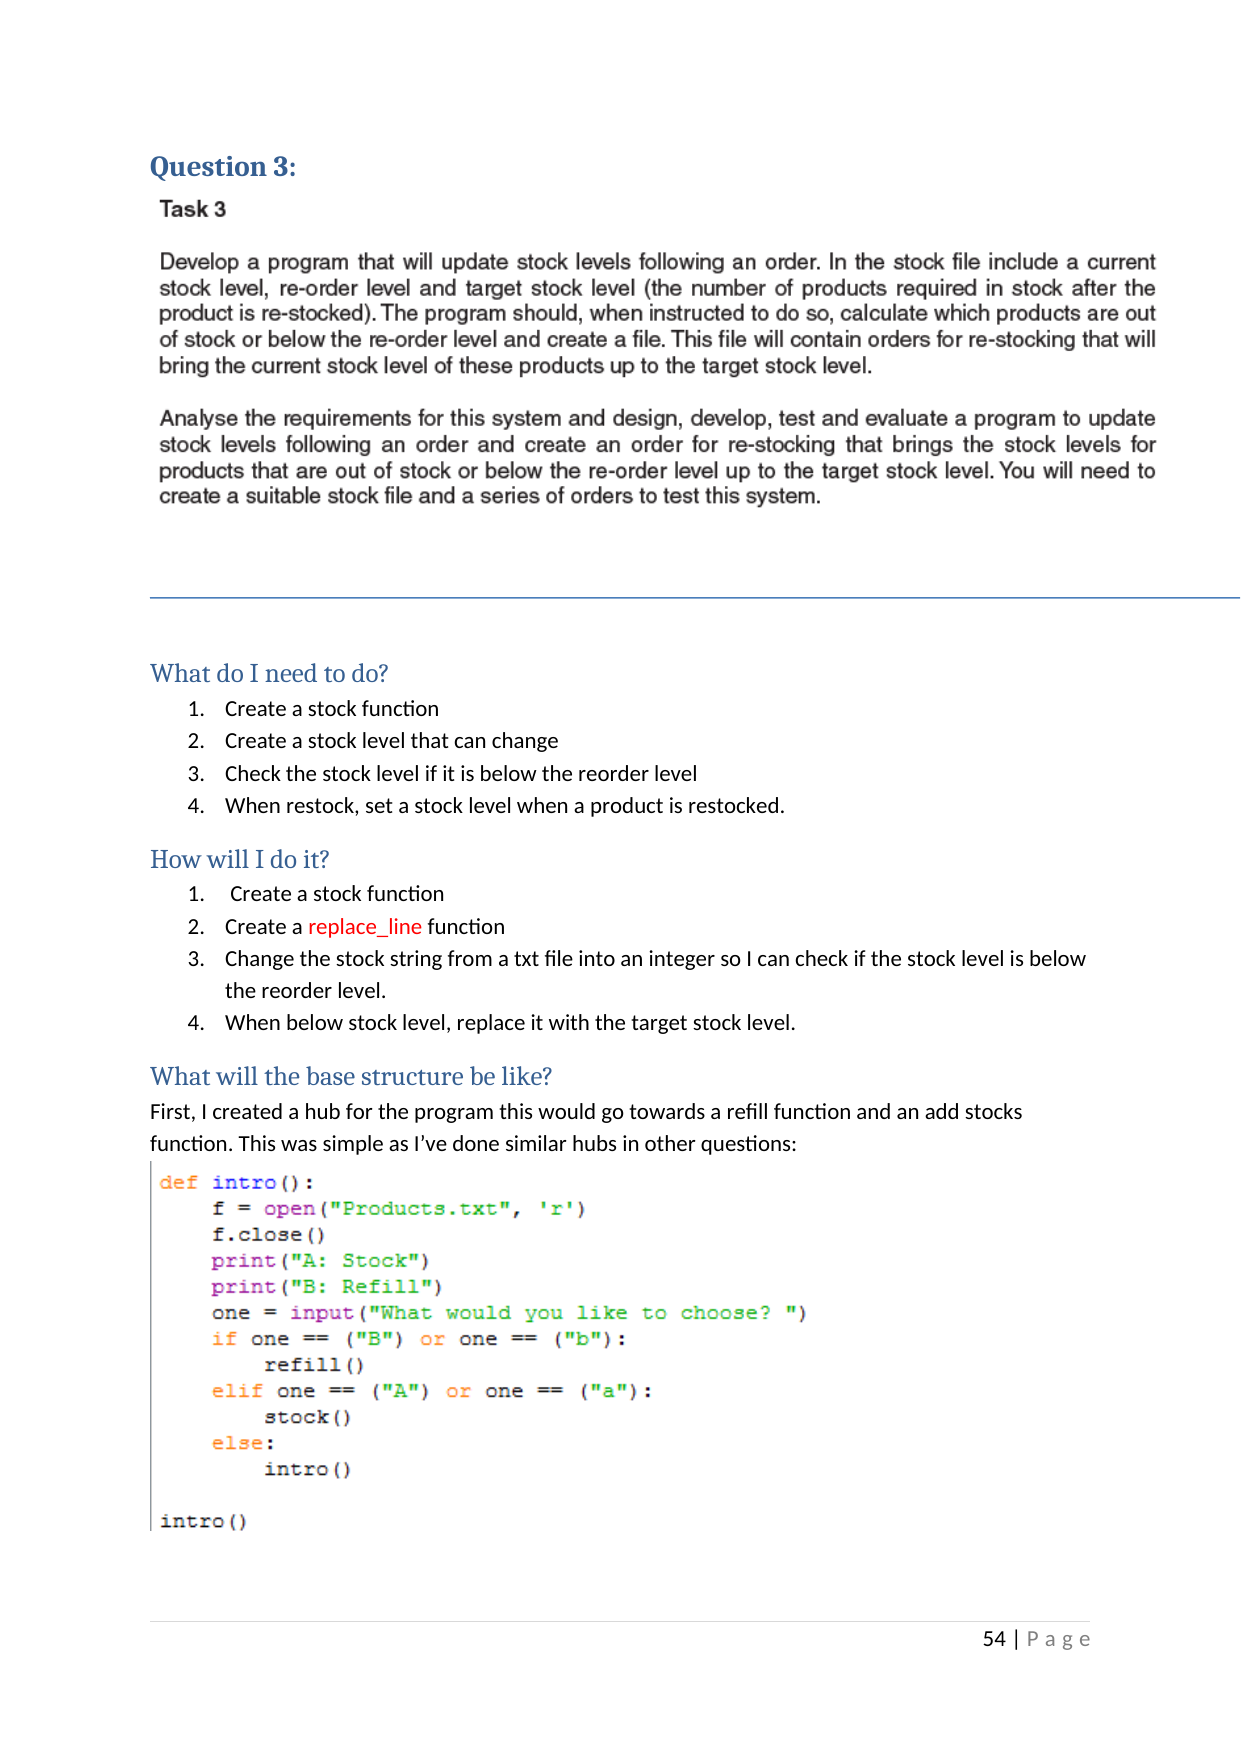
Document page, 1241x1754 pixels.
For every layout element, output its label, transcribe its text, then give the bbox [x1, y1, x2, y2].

list Change the stock string from a txt file into an integer so I can check if the stock level is below the reorder level. [187, 944, 1090, 1004]
subtitle What will the base structure be like? [150, 1061, 1090, 1092]
list Create a stock function [187, 879, 1090, 908]
list Check the stock level if it is below the reorder level [187, 759, 1090, 787]
subtitle Question 3: [150, 150, 1090, 183]
subtitle How will I do it? [150, 844, 1090, 875]
picture [150, 188, 1178, 520]
list Create a stock level that can change [187, 726, 1090, 754]
list When below stock level, replace it with the target stock level. [187, 1008, 1090, 1036]
subtitle What do I need to do? [150, 598, 1090, 690]
list Create a replace_line function [187, 912, 1090, 940]
picture [150, 1161, 833, 1531]
list Create a stock function [187, 694, 1090, 722]
list When restock, set a stock level when a product is restocked. [187, 791, 1090, 819]
